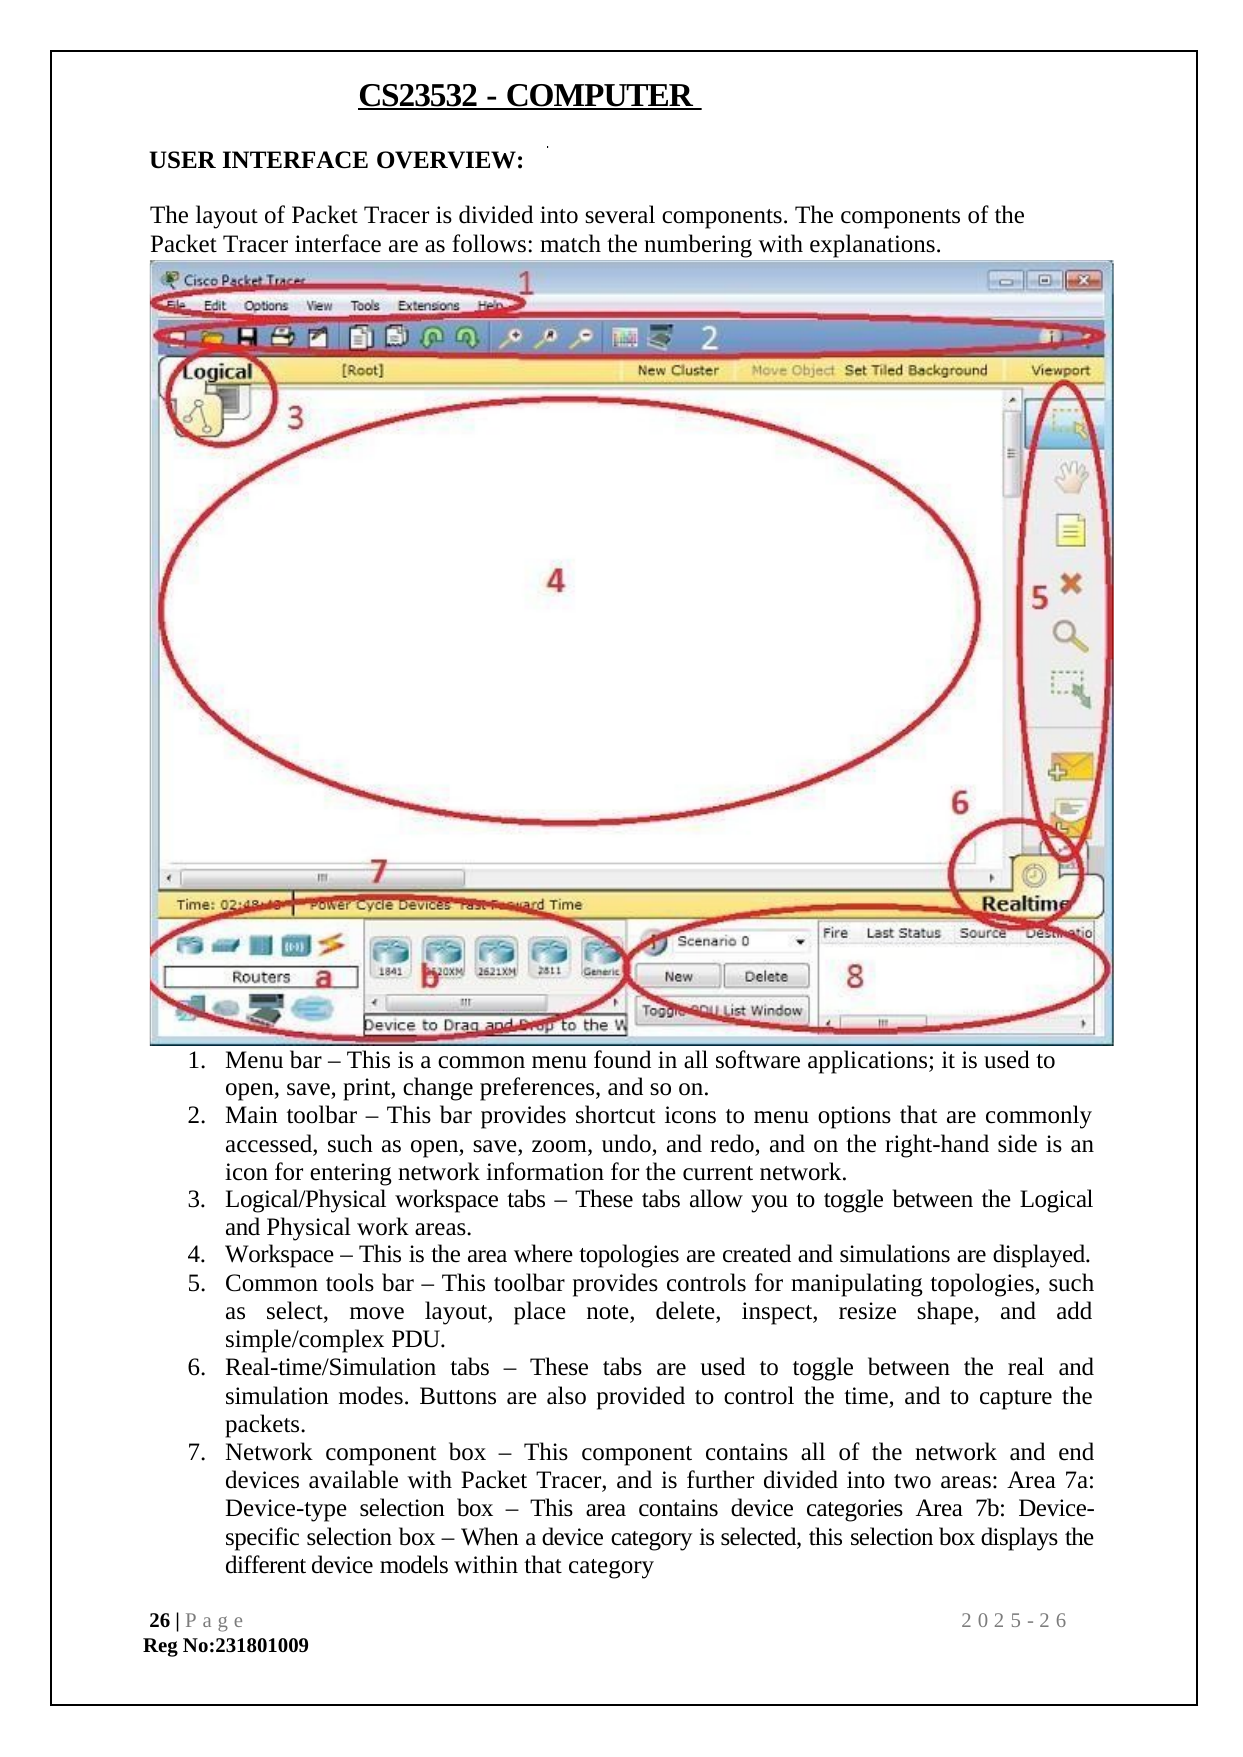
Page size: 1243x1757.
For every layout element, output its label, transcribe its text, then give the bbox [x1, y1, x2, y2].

list Menu bar – This is a common menu found in all software applications; it is used to open, save, print, change preferences, and so on. [187, 258, 1094, 1101]
list Workspace – This is the area where topologies are created and simulations are displayed. [187, 1241, 1196, 1268]
list Main toolbar – This bar provides shortcut icons to menu options that are commonly accessed, such as open, save, zoom, undo, and redo, and on the right-hand side is an icon for entering network information for the current network. [187, 1101, 1094, 1186]
list Real-time/Simulation tabs – These tabs are used to toggle between the real and simulation modes. Buttons are also provided to control the time, and to capture the packets. [187, 1353, 1094, 1438]
picture [149, 260, 187, 1046]
list Logical/Physical workspace tabs – These tabs allow you to toggle between the Logical and Physical work areas. [187, 1186, 1095, 1241]
list Network component box – This component contains all of the network and end devices available with Packet Tracer, and is further divided into two areas: Area 7a: Device-type selection box – This area contains device categories Area 7b: Device-specific selection box – When a device category is selected, this selection box displays the different device models within that category [187, 1438, 1095, 1579]
list Common tools bar – This toolbar provides controls for manipulating topologies, such as select, move layout, place note, delete, inspect, resize shape, and add simple/complex PDU. [187, 1268, 1094, 1353]
picture [1094, 260, 1114, 1046]
text The layout of Packet Tracer is divided into several components. The components of the Packet Tracer interface are as follows: match the numbering with explanations. [150, 201, 1087, 258]
text USER INTERFACE OVERVIEW: [149, 145, 1196, 174]
